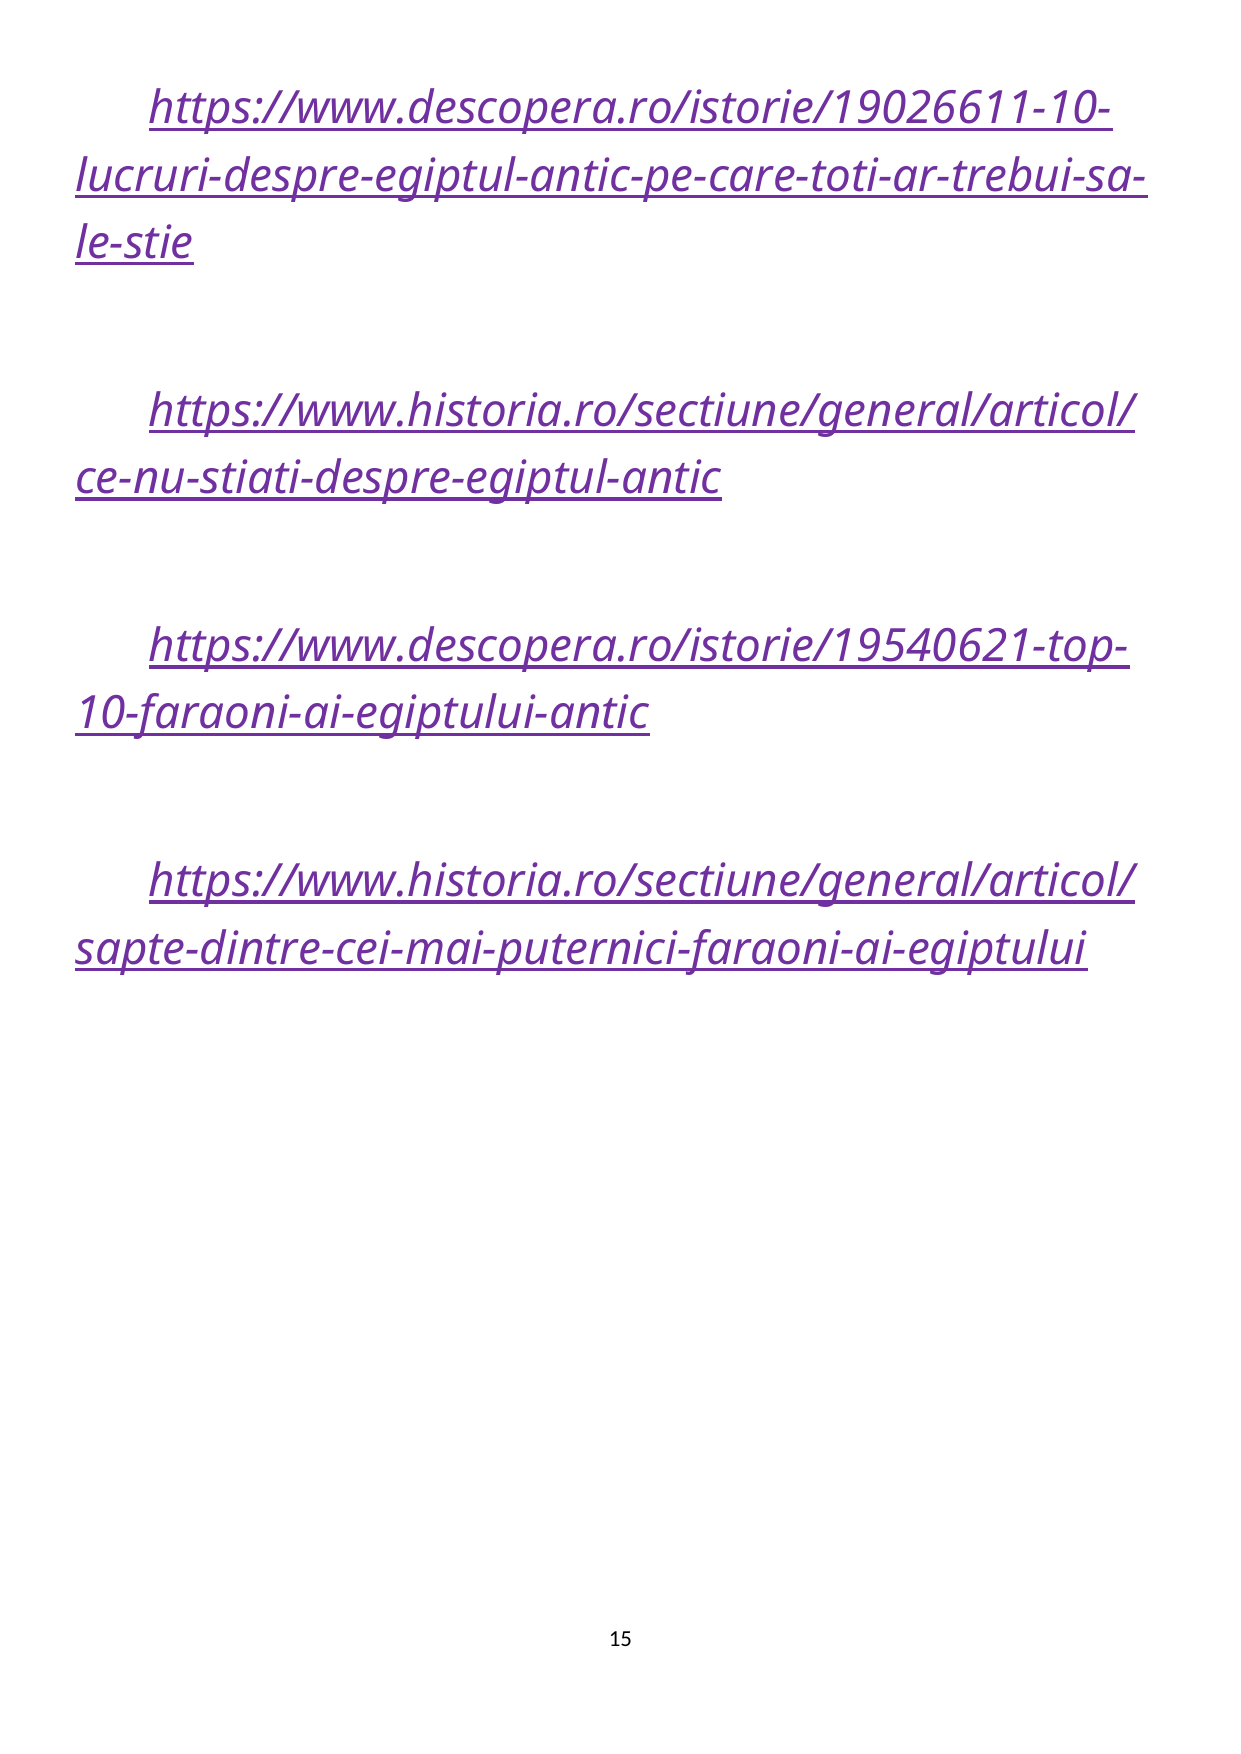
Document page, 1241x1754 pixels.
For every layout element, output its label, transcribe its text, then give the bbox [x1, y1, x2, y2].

text https://www.historia.ro/sectiune/general/articol/ce-nu-stiati-despre-egiptul-antic [75, 377, 1165, 507]
text https://www.descopera.ro/istorie/19540621-top-10-faraoni-ai-egiptului-antic [75, 613, 1165, 742]
text https://www.historia.ro/sectiune/general/articol/sapte-dintre-cei-mai-puternici-faraoni-ai-egiptului [75, 848, 1165, 978]
text https://www.descopera.ro/istorie/19026611-10-lucruri-despre-egiptul-antic-pe-care-toti-ar-trebui-sa-le-stie [75, 75, 1165, 272]
